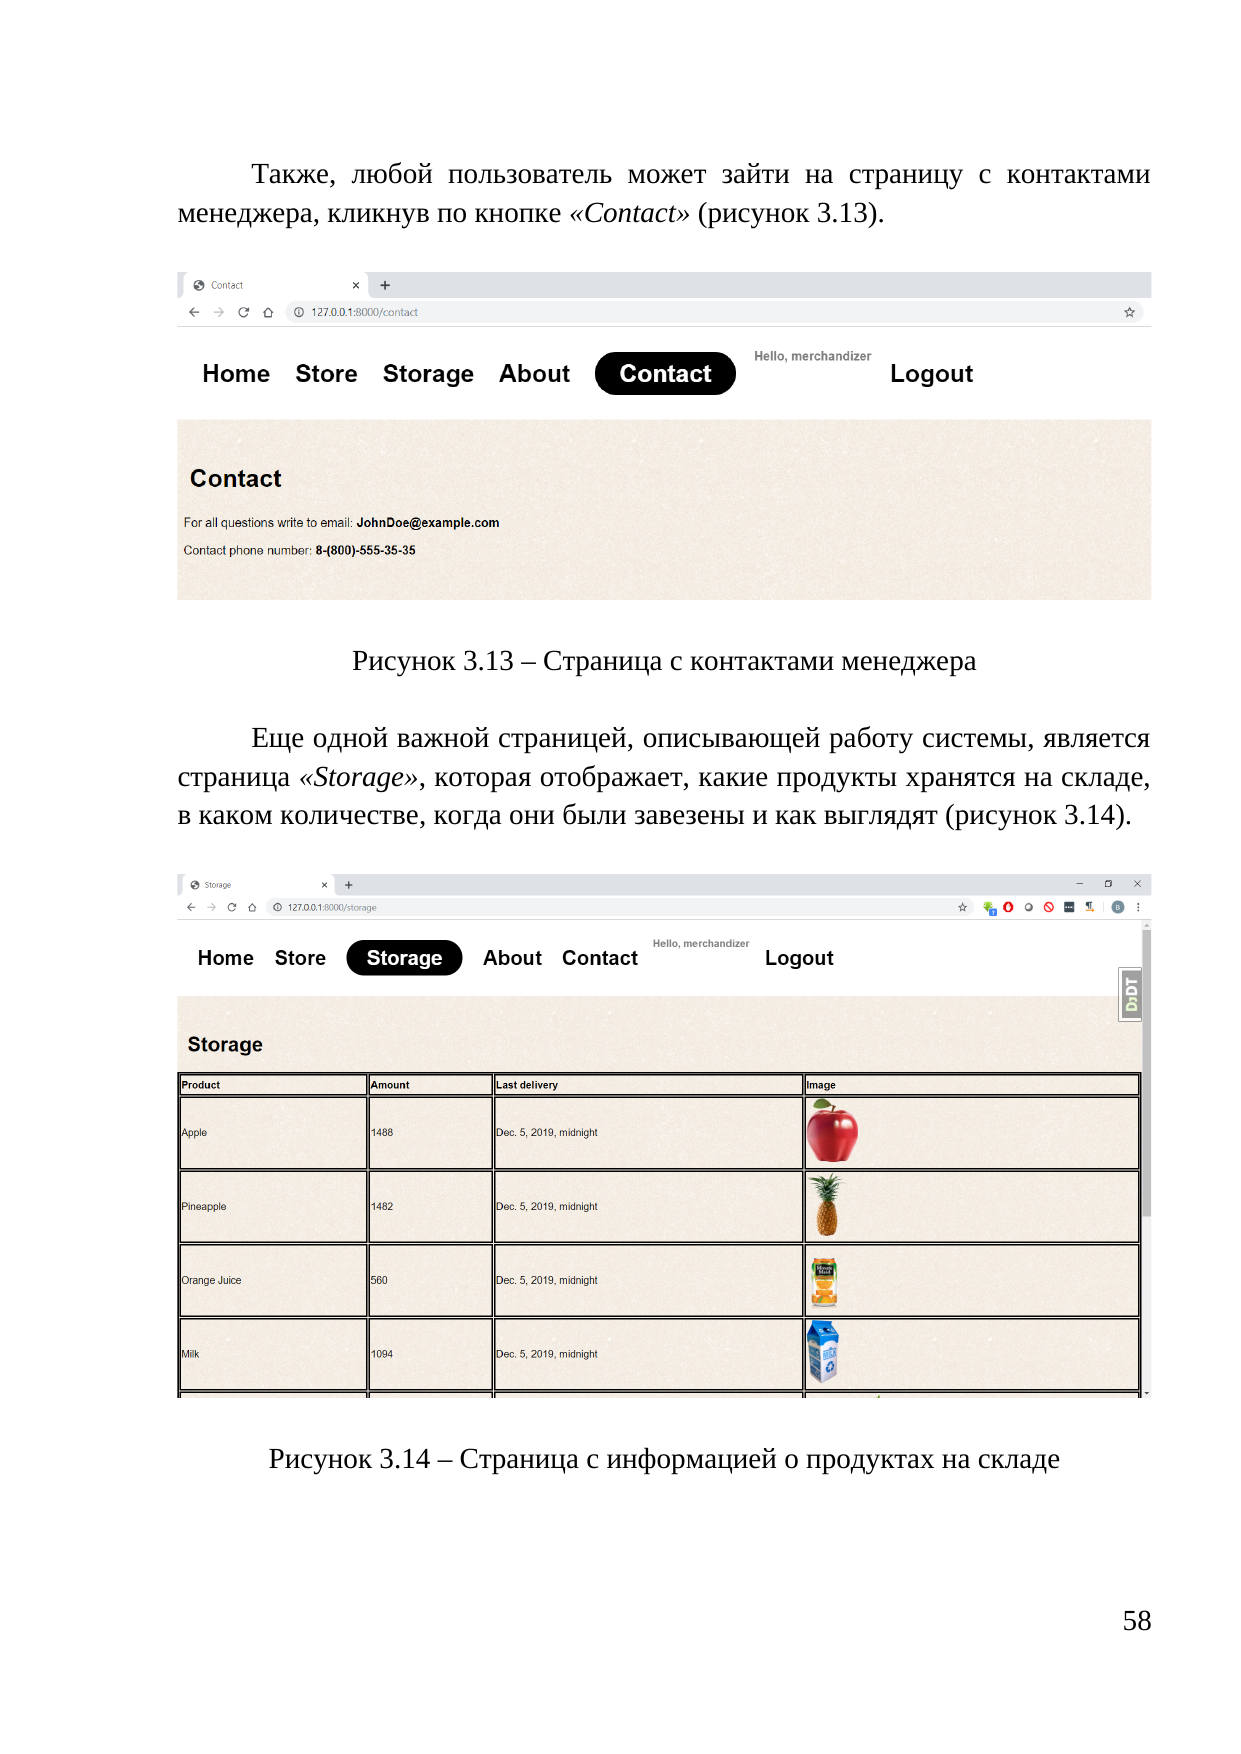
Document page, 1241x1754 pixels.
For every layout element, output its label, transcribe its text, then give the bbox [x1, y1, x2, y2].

text Рисунок 3.14 – Страница с информацией о продуктах на складе [177, 1441, 1152, 1474]
picture [177, 272, 1152, 600]
text Рисунок 3.13 – Страница с контактами менеджера [177, 643, 1152, 677]
text Еще одной важной страницей, описывающей работу системы, является страница «Storage», которая отображает, какие продукты хранятся на складе, в каком количестве, когда они были завезены и как выглядят (рисунок 3.14). [177, 720, 1152, 831]
text Также, любой пользователь может зайти на страницу с контактами менеджера, кликнув по кнопке «Contact» (рисунок 3.13). [177, 157, 1152, 229]
picture [177, 874, 1152, 1398]
